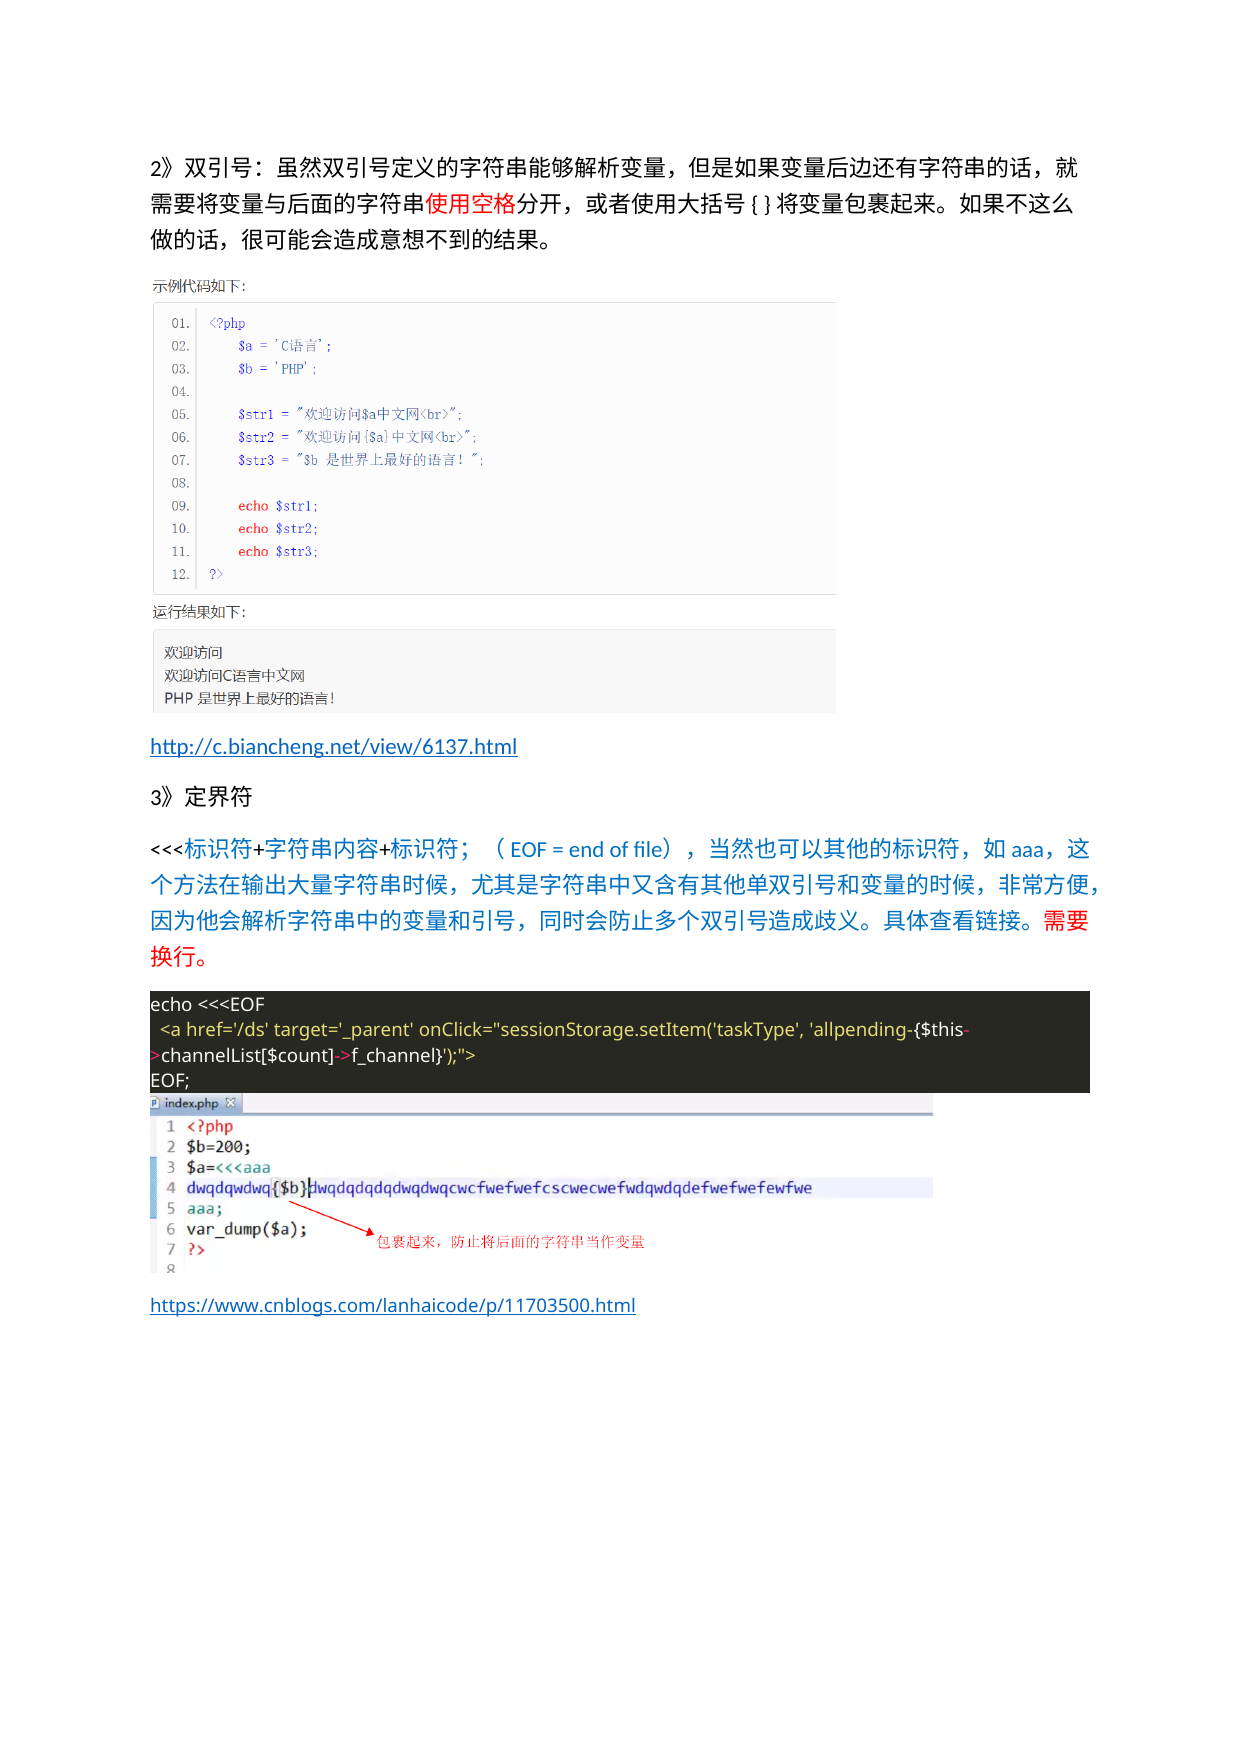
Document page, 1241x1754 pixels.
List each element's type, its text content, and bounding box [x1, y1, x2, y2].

picture [150, 274, 837, 713]
text echo <<<EOF <a href='/ds' target='_parent' onClick="sessionStorage.setItem('taskType', 'allpending-{$this->channelList[$count]->f_channel}');"> EOF; [150, 991, 1090, 1093]
text <<<标识符+字符串内容+标识符；（ EOF = end of file），当然也可以其他的标识符，如aaa，这个方法在输出大量字符串时候，尤其是字符串中又含有其他单双引号和变量的时候，非常方便，因为他会解析字符串中的变量和引号，同时会防止多个双引号造成歧义。具体查看链接。需要换行。 [150, 831, 1090, 972]
text 3》定界符 [150, 779, 1090, 812]
text http://c.biancheng.net/view/6137.html [150, 732, 1090, 760]
picture [150, 1093, 934, 1273]
text 2》双引号：虽然双引号定义的字符串能够解析变量，但是如果变量后边还有字符串的话，就需要将变量与后面的字符串使用空格分开，或者使用大括号 { } 将变量包裹起来。如果不这么做的话，很可能会造成意想不到的结果。 [150, 150, 1090, 255]
text https://www.cnblogs.com/lanhaicode/p/11703500.html [150, 1292, 1090, 1317]
